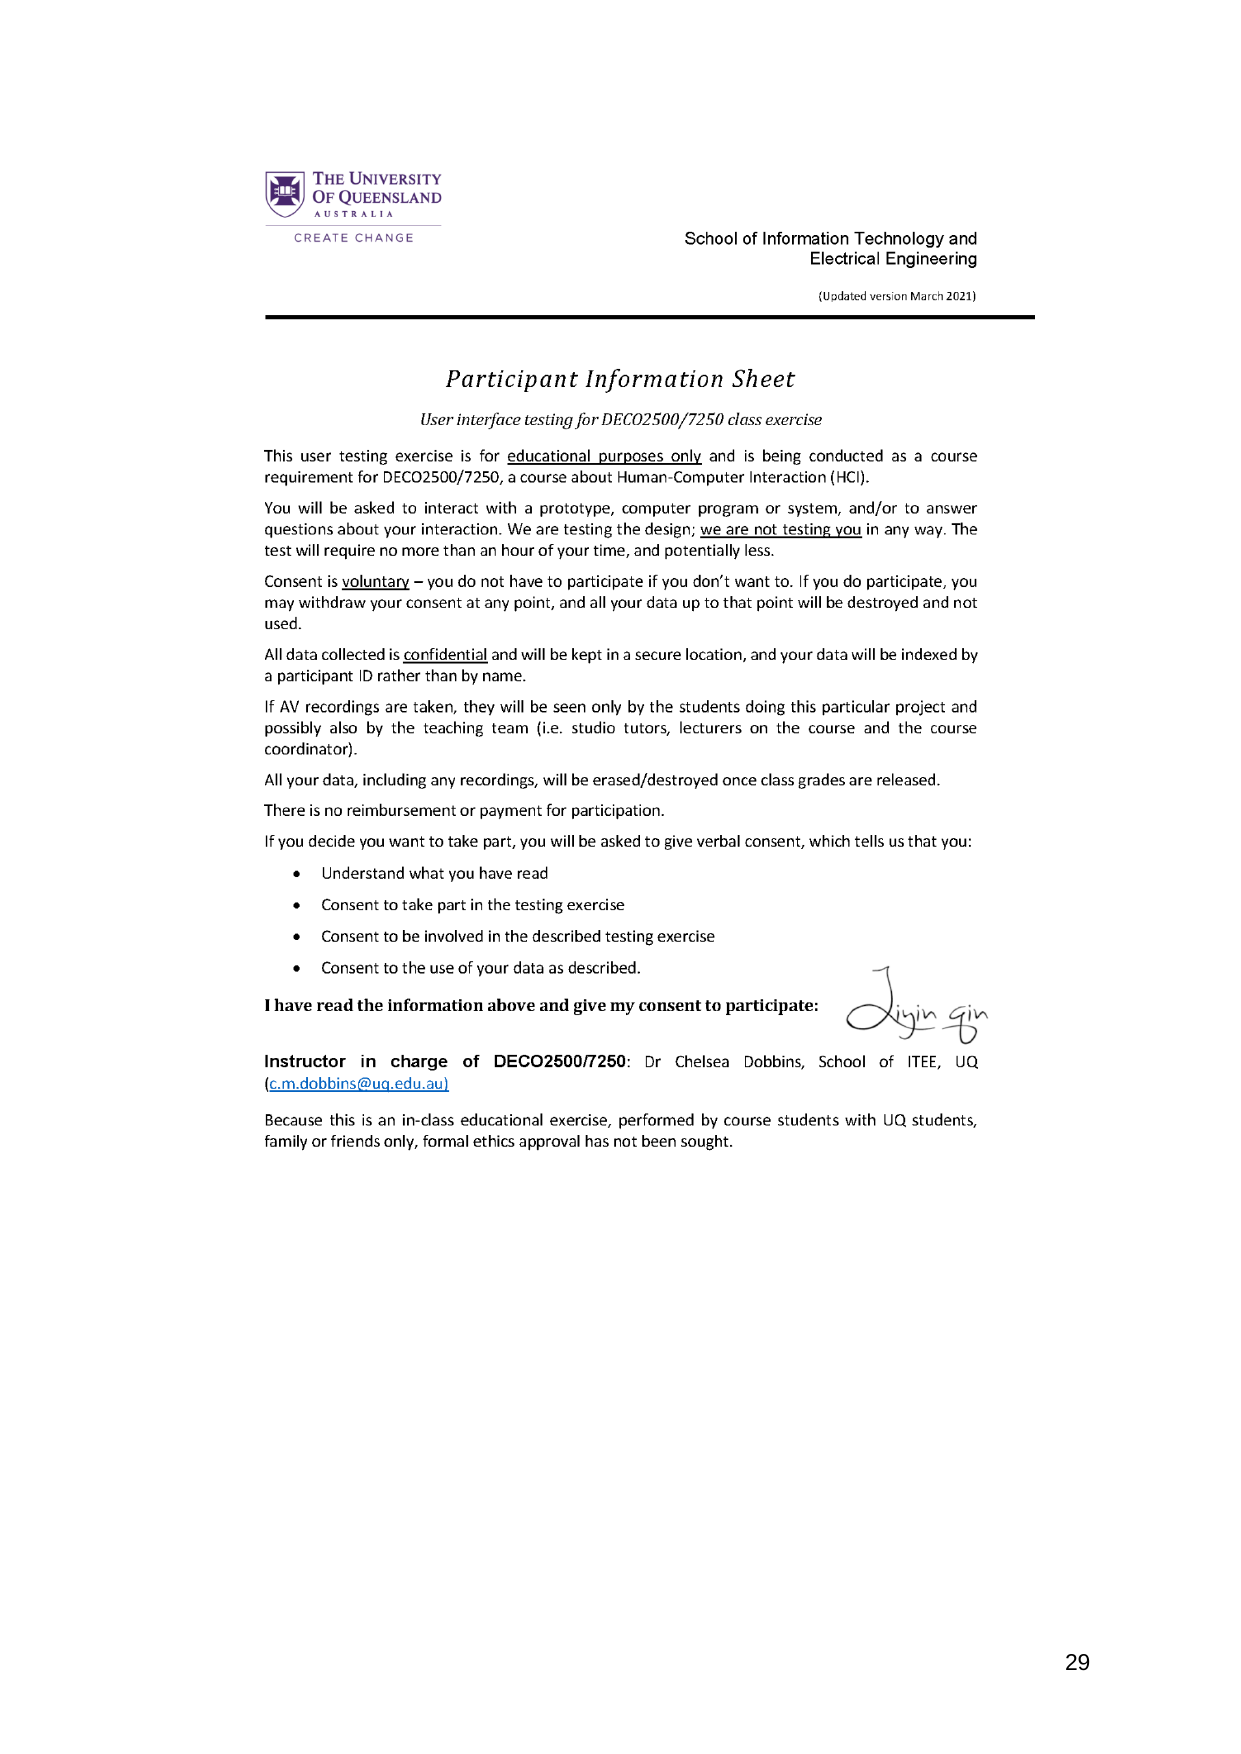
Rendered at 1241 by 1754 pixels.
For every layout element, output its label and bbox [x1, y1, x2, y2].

picture [150, 150, 1091, 1482]
